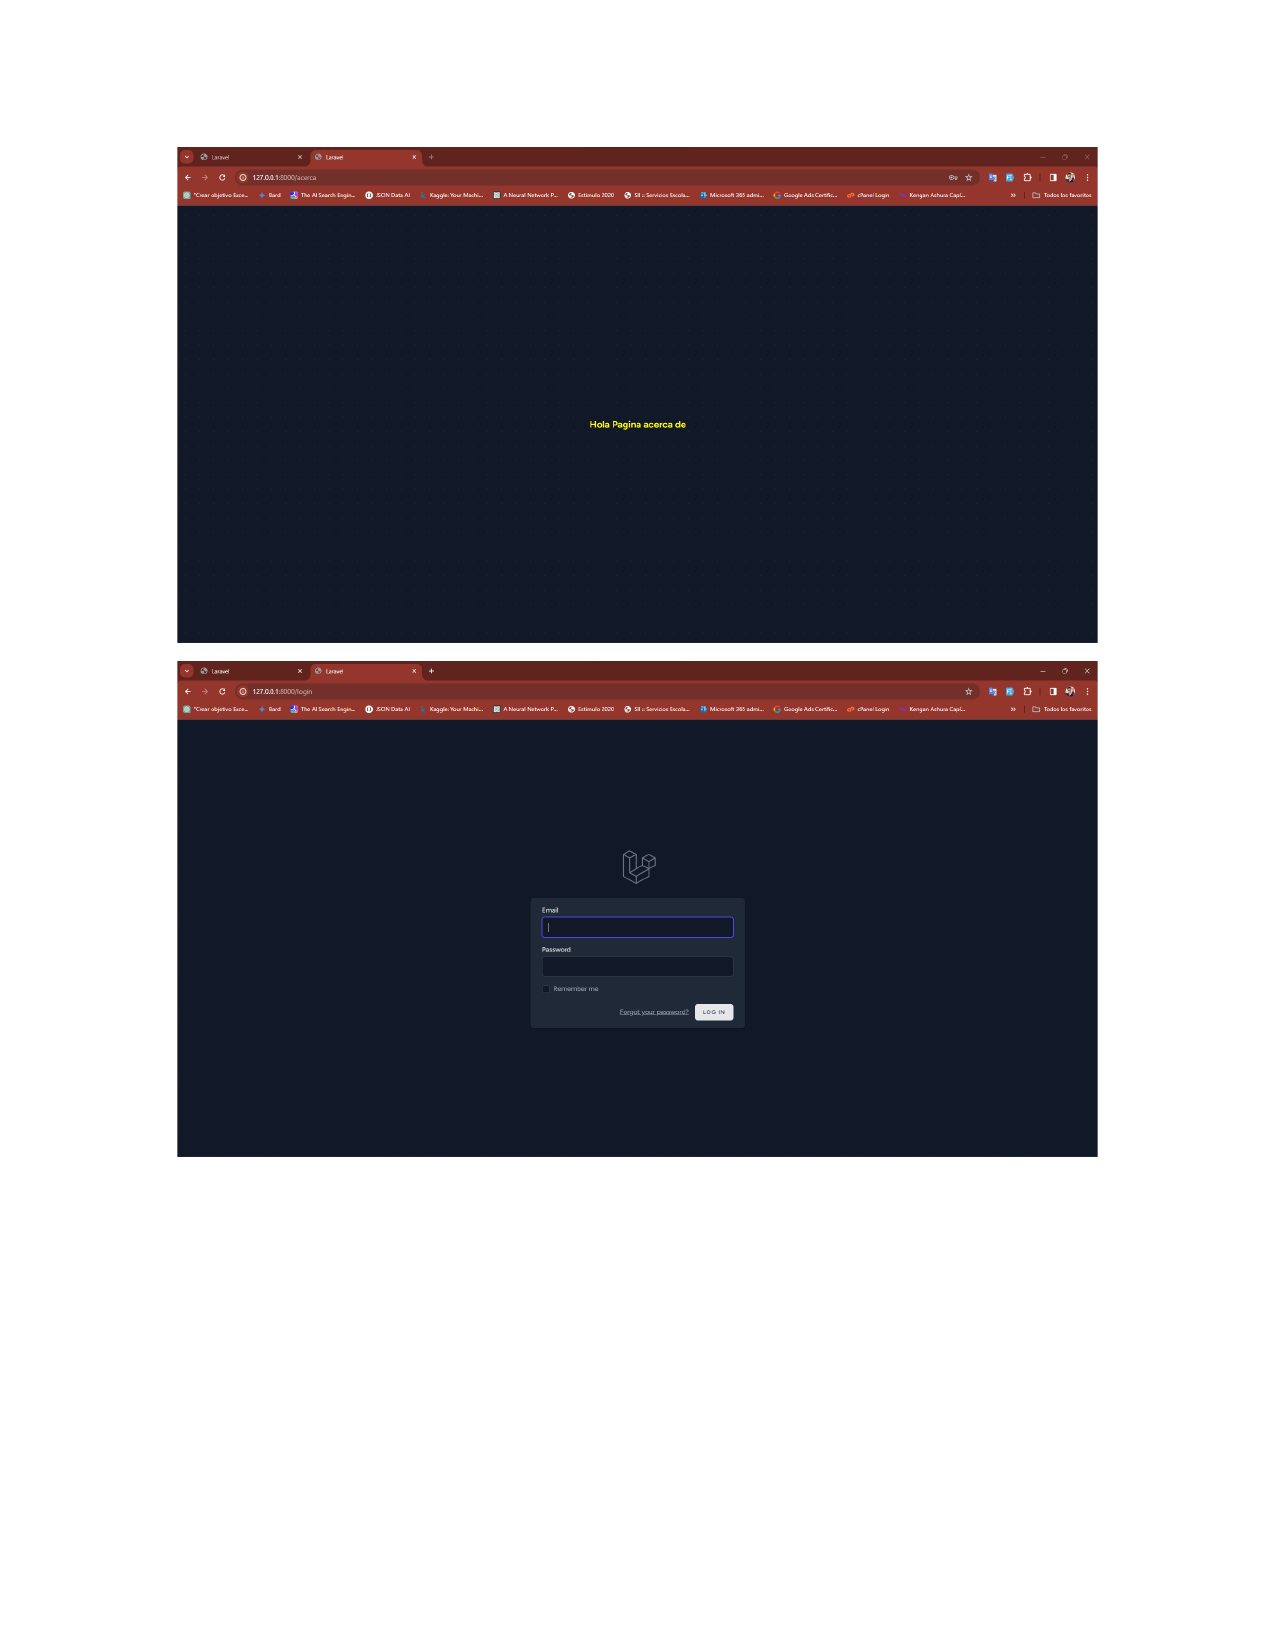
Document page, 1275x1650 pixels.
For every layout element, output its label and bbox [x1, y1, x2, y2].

picture [177, 661, 1098, 1157]
picture [177, 147, 1098, 643]
